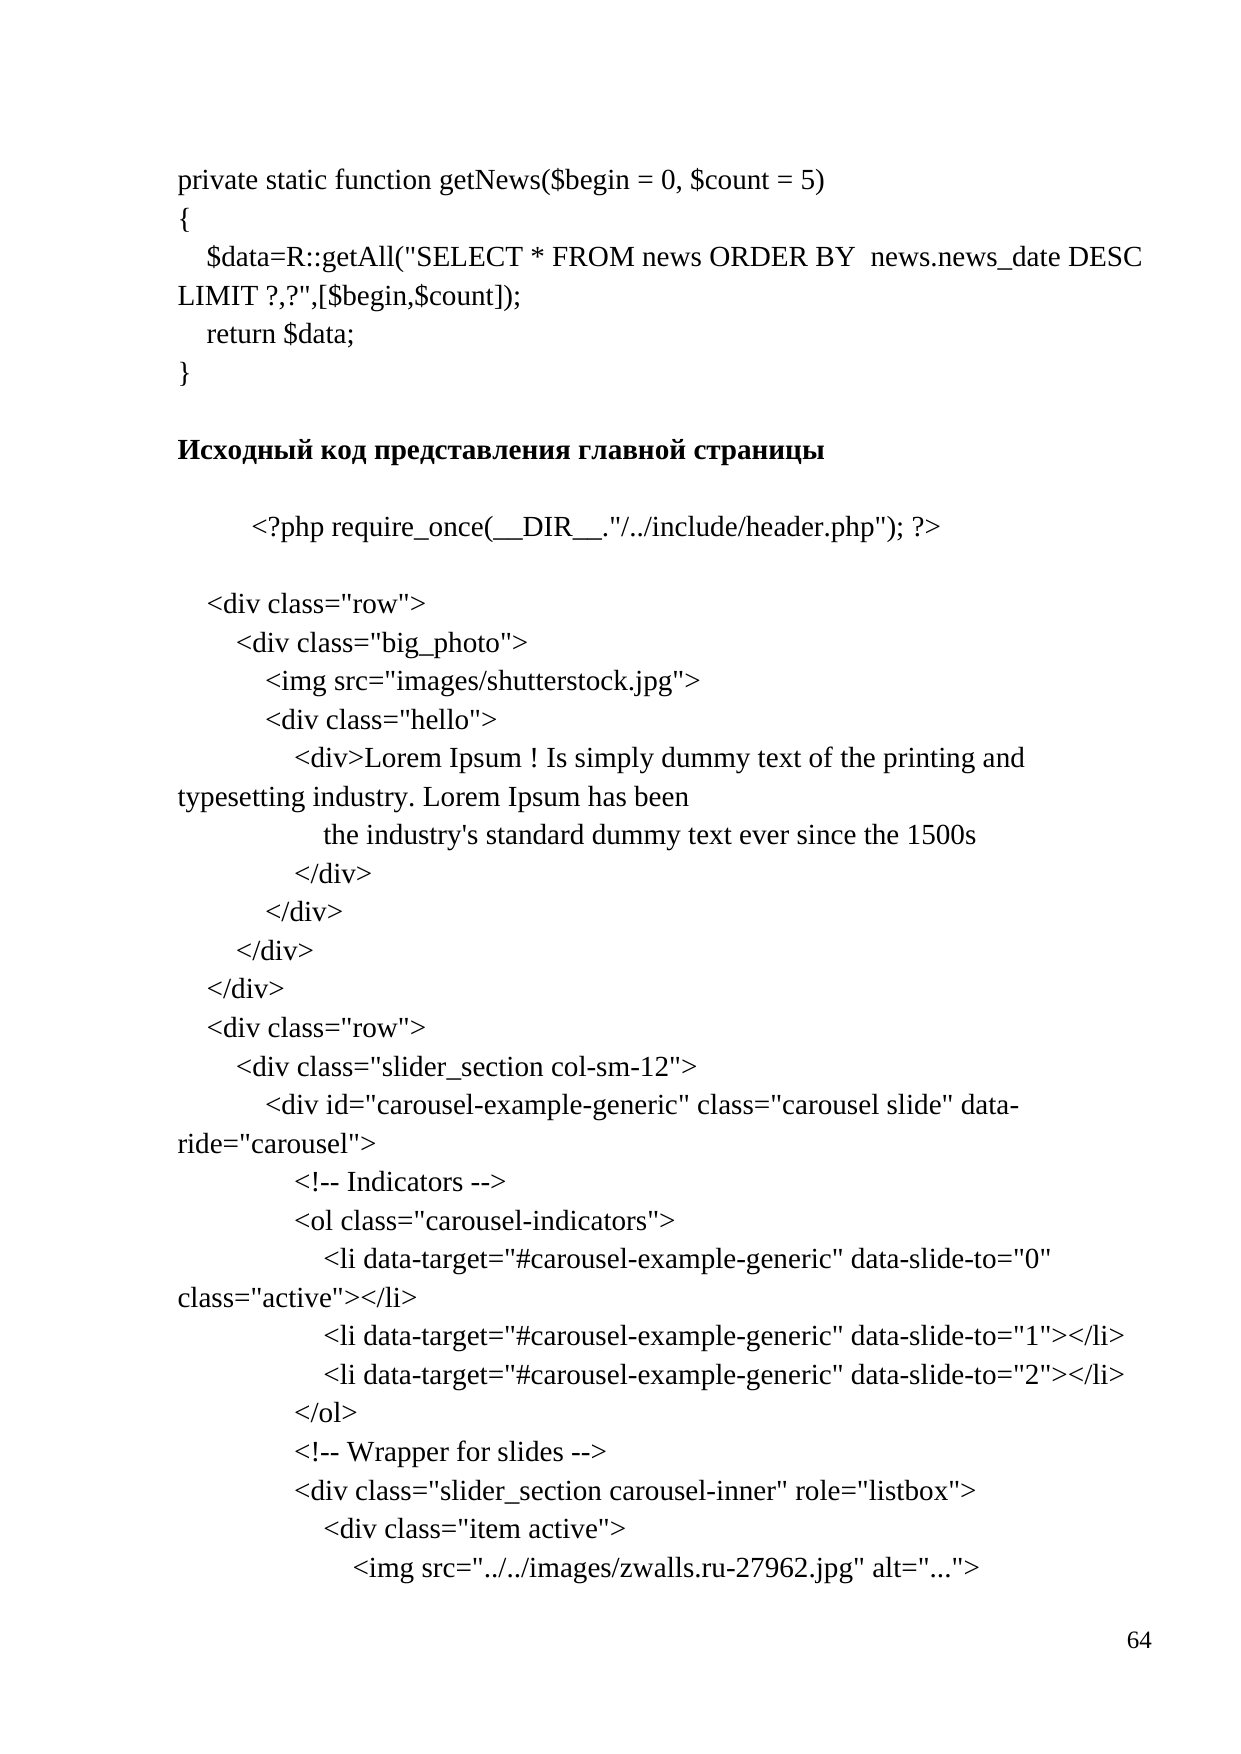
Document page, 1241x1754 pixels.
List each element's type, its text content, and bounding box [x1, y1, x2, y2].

text private static function getNews($begin = 0, $count = 5) { $data=R::getAll("SELECT * FROM news ORDER BY news.news_date DESC LIMIT ?,?",[$begin,$count]); return $data; } [177, 162, 1152, 388]
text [177, 509, 1152, 1622]
list Исходный код представления главной страницы [177, 432, 1152, 466]
